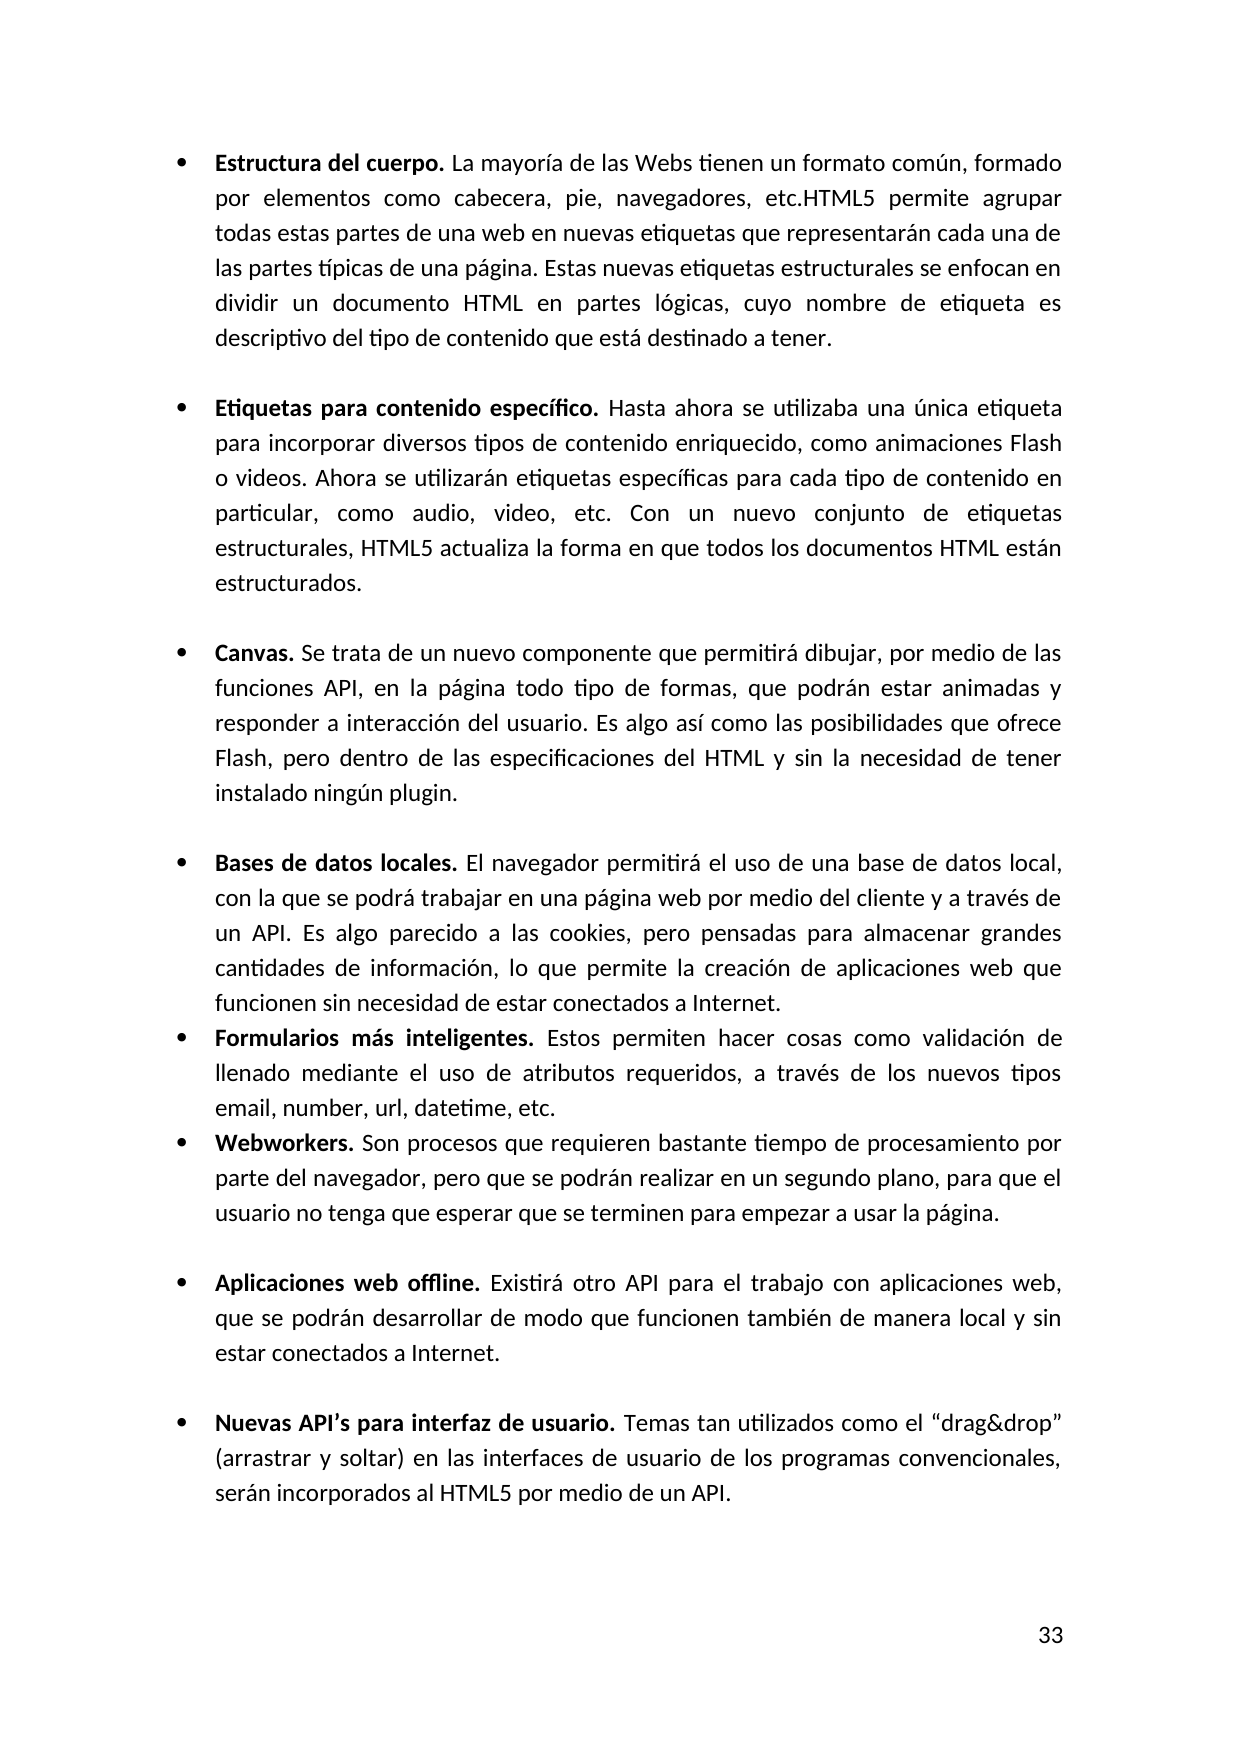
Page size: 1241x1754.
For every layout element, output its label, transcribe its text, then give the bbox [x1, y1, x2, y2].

list Canvas. Se trata de un nuevo componente que permitirá dibujar, por medio de las funciones API, en la página todo tipo de formas, que podrán estar animadas y responder a interacción del usuario. Es algo así como las posibilidades que ofrece Flash, pero dentro de las especificaciones del HTML y sin la necesidad de tener instalado ningún plugin. [177, 638, 1063, 808]
list Webworkers. Son procesos que requieren bastante tiempo de procesamiento por parte del navegador, pero que se podrán realizar en un segundo plano, para que el usuario no tenga que esperar que se terminen para empezar a usar la página. [177, 1128, 1063, 1228]
list Aplicaciones web offline. Existirá otro API para el trabajo con aplicaciones web, que se podrán desarrollar de modo que funcionen también de manera local y sin estar conectados a Internet. [177, 1268, 1063, 1368]
list Etiquetas para contenido específico. Hasta ahora se utilizaba una única etiqueta para incorporar diversos tipos de contenido enriquecido, como animaciones Flash o videos. Ahora se utilizarán etiquetas específicas para cada tipo de contenido en particular, como audio, video, etc. Con un nuevo conjunto de etiquetas estructurales, HTML5 actualiza la forma en que todos los documentos HTML están estructurados. [177, 393, 1063, 598]
list Nuevas API’s para interfaz de usuario. Temas tan utilizados como el “drag&drop” (arrastrar y soltar) en las interfaces de usuario de los programas convencionales, serán incorporados al HTML5 por medio de un API. [177, 1408, 1063, 1508]
list Formularios más inteligentes. Estos permiten hacer cosas como validación de llenado mediante el uso de atributos requeridos, a través de los nuevos tipos email, number, url, datetime, etc. [177, 1023, 1063, 1123]
list Bases de datos locales. El navegador permitirá el uso de una base de datos local, con la que se podrá trabajar en una página web por medio del cliente y a través de un API. Es algo parecido a las cookies, pero pensadas para almacenar grandes cantidades de información, lo que permite la creación de aplicaciones web que funcionen sin necesidad de estar conectados a Internet. [177, 848, 1063, 1018]
list Estructura del cuerpo. La mayoría de las Webs tienen un formato común, formado por elementos como cabecera, pie, navegadores, etc.HTML5 permite agrupar todas estas partes de una web en nuevas etiquetas que representarán cada una de las partes típicas de una página. Estas nuevas etiquetas estructurales se enfocan en dividir un documento HTML en partes lógicas, cuyo nombre de etiqueta es descriptivo del tipo de contenido que está destinado a tener. [177, 148, 1063, 353]
